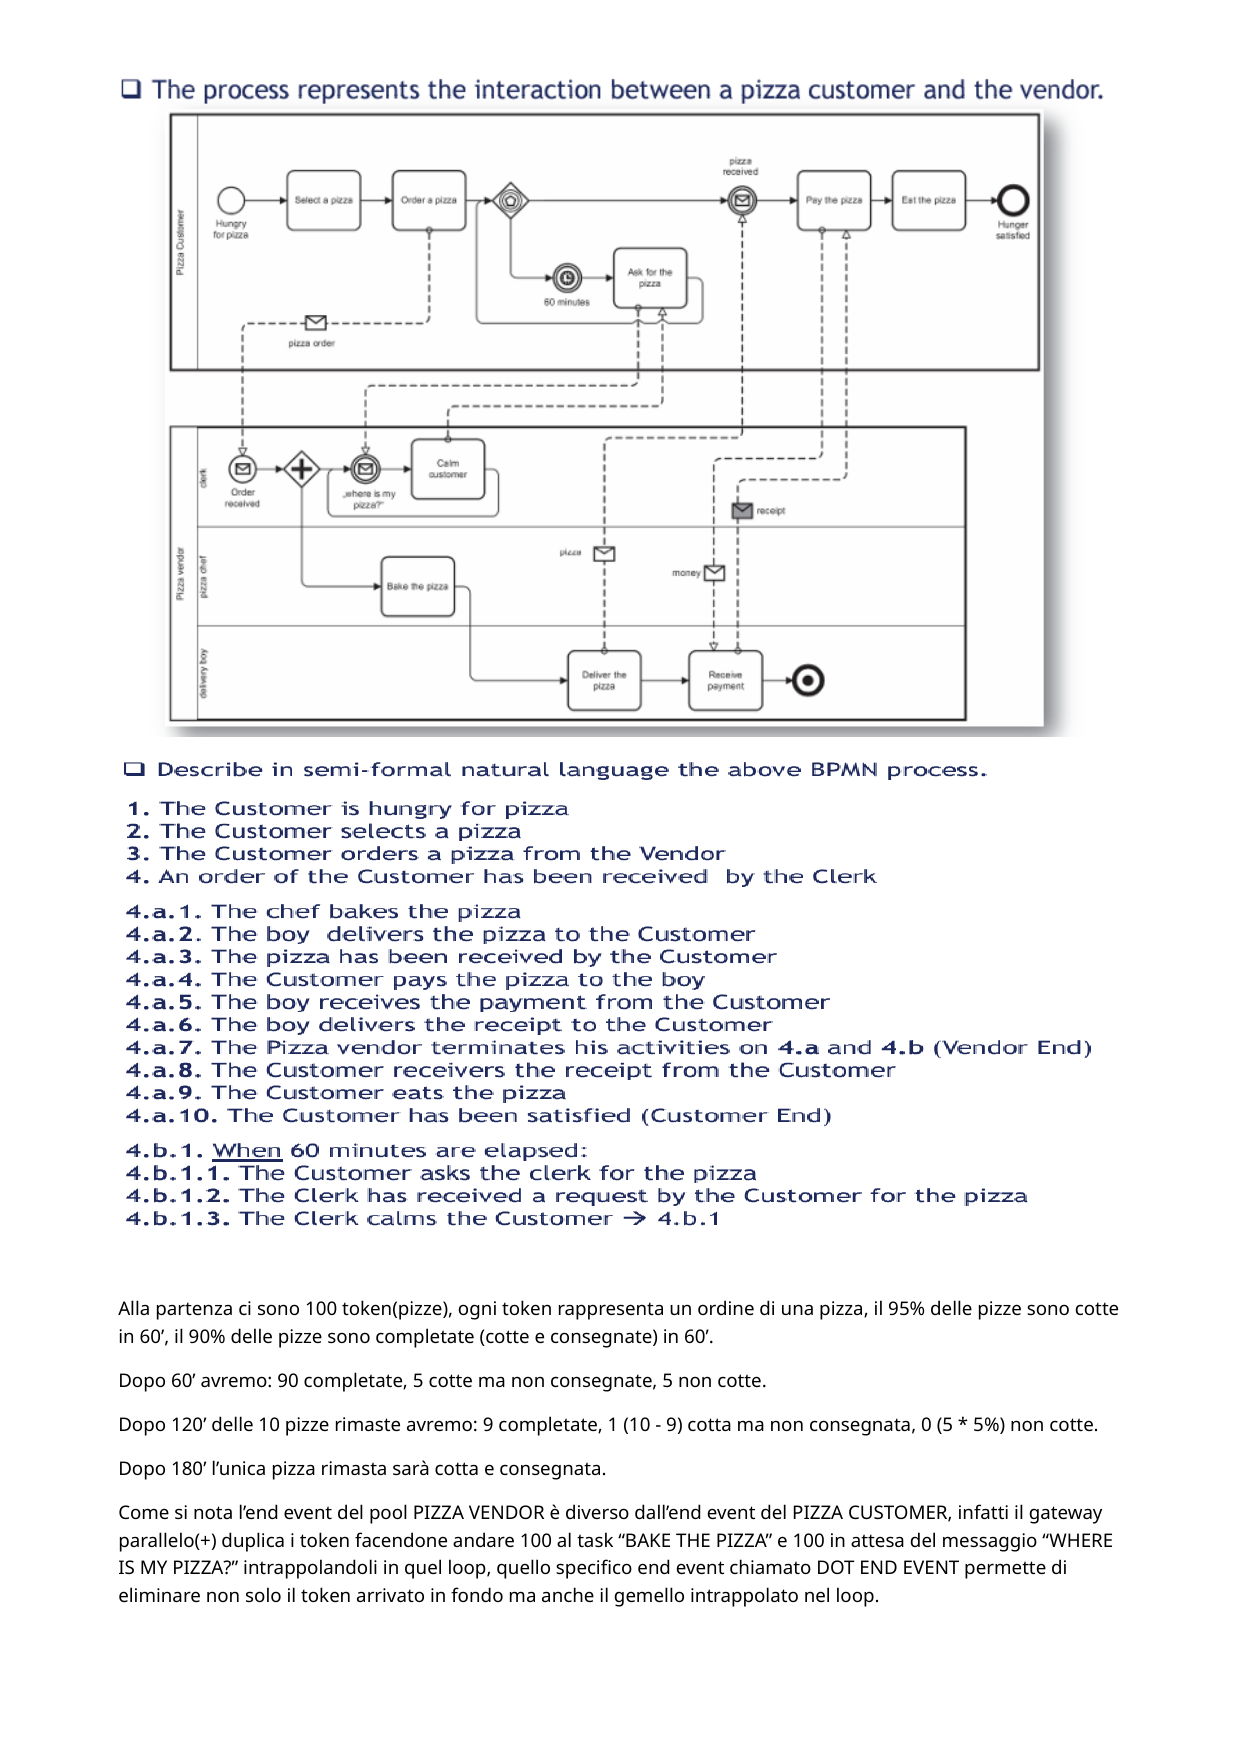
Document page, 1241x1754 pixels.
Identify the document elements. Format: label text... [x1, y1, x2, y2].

text Dopo 180’ l’unica pizza rimasta sarà cotta e consegnata. [118, 1455, 1122, 1481]
picture [118, 75, 1123, 737]
text Dopo 120’ delle 10 pizze rimaste avremo: 9 completate, 1 (10 - 9) cotta ma non consegnata, 0 (5 * 5%) non cotte. [118, 1411, 1122, 1437]
text Come si nota l’end event del pool PIZZA VENDOR è diverso dall’end event del PIZZA CUSTOMER, infatti il gateway parallelo(+) duplica i token facendone andare 100 al task “BAKE THE PIZZA” e 100 in attesa del messaggio “WHERE IS MY PIZZA?” intrappolandoli in quel loop, quello specifico end event chiamato DOT END EVENT permette di eliminare non solo il token arrivato in fondo ma anche il gemello intrappolato nel loop. [118, 1499, 1122, 1608]
picture [118, 755, 1112, 1233]
text Dopo 60’ avremo: 90 completate, 5 cotte ma non consegnate, 5 non cotte. [118, 1367, 1122, 1393]
text Alla partenza ci sono 100 token(pizze), ogni token rappresenta un ordine di una pizza, il 95% delle pizze sono cotte in 60’, il 90% delle pizze sono completate (cotte e consegnate) in 60’. [118, 1295, 1122, 1348]
